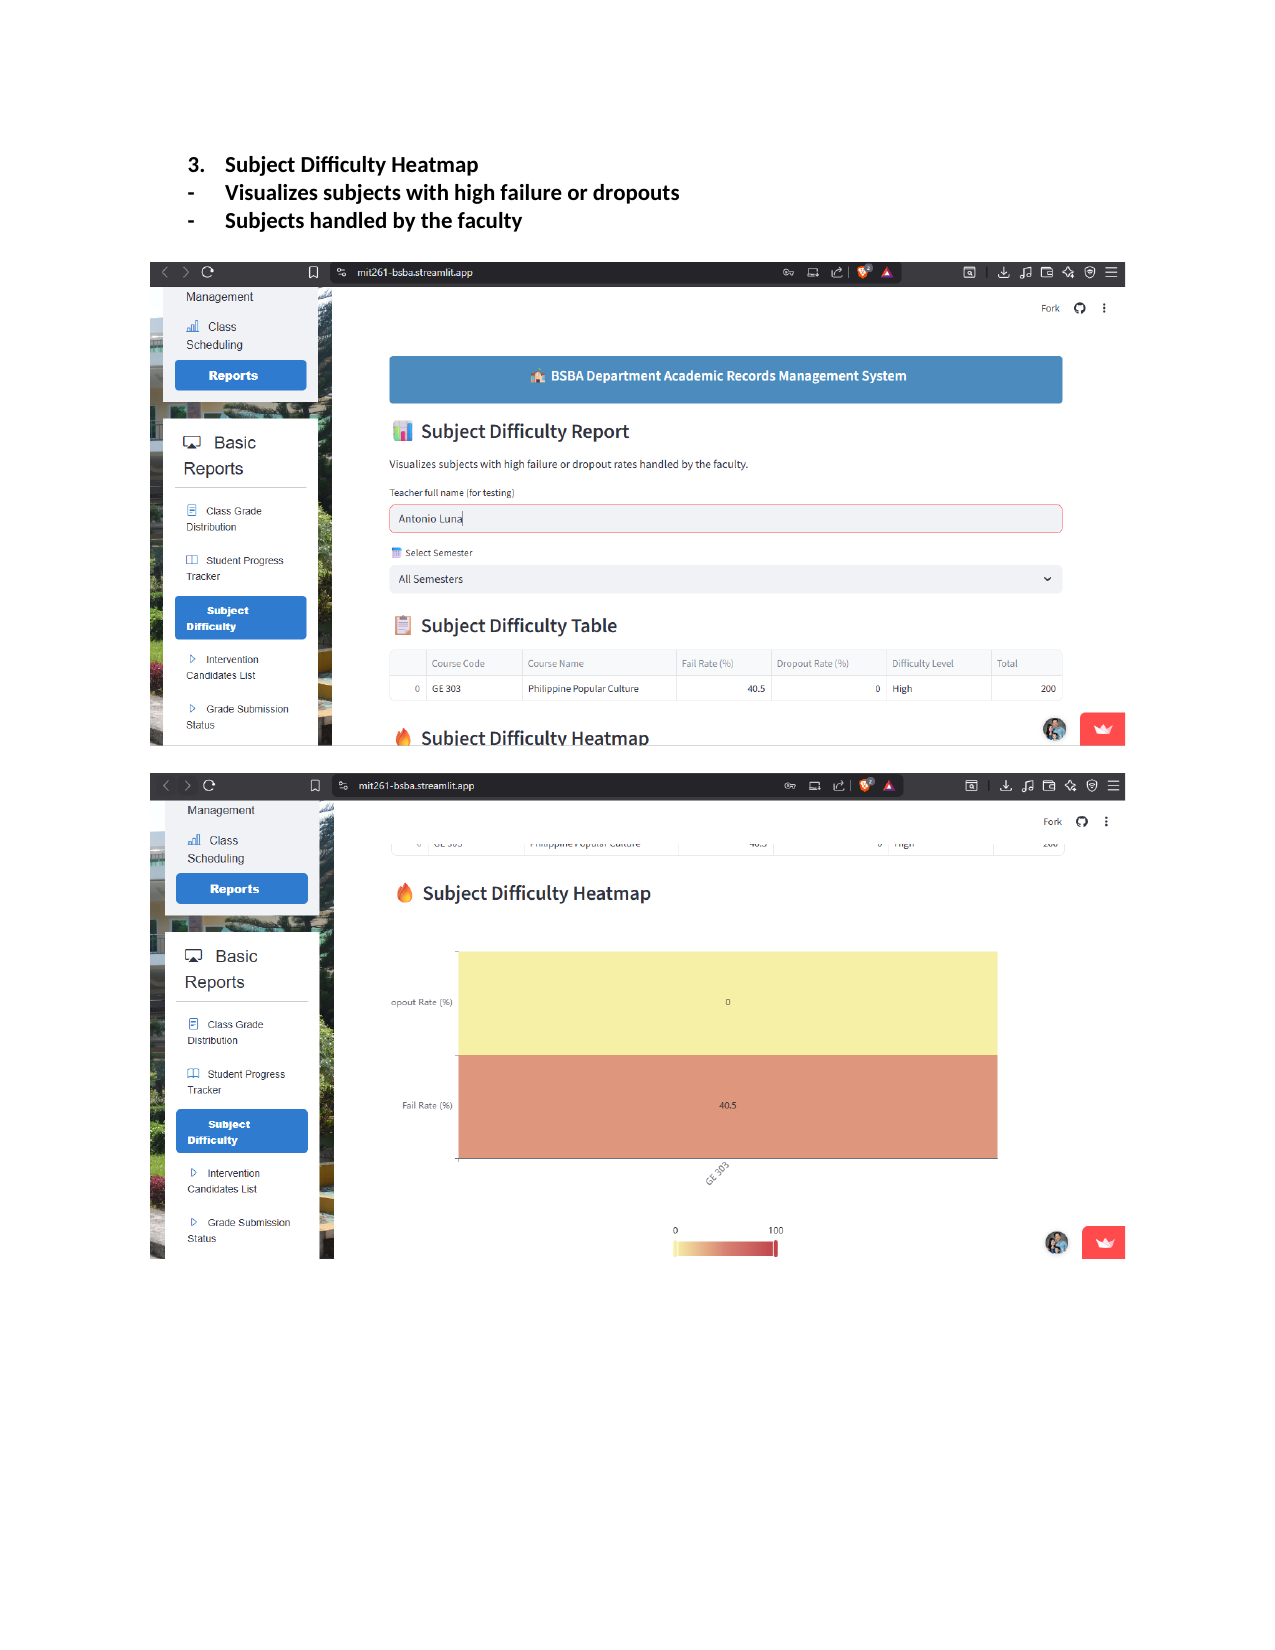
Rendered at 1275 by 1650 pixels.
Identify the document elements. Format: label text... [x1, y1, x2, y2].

list Visualizes subjects with high failure or dropouts [187, 178, 1125, 206]
picture [150, 262, 1125, 746]
subtitle Subject Difficulty Heatmap [187, 150, 1125, 178]
picture [150, 773, 1125, 1259]
list Subjects handled by the faculty [187, 206, 1125, 234]
